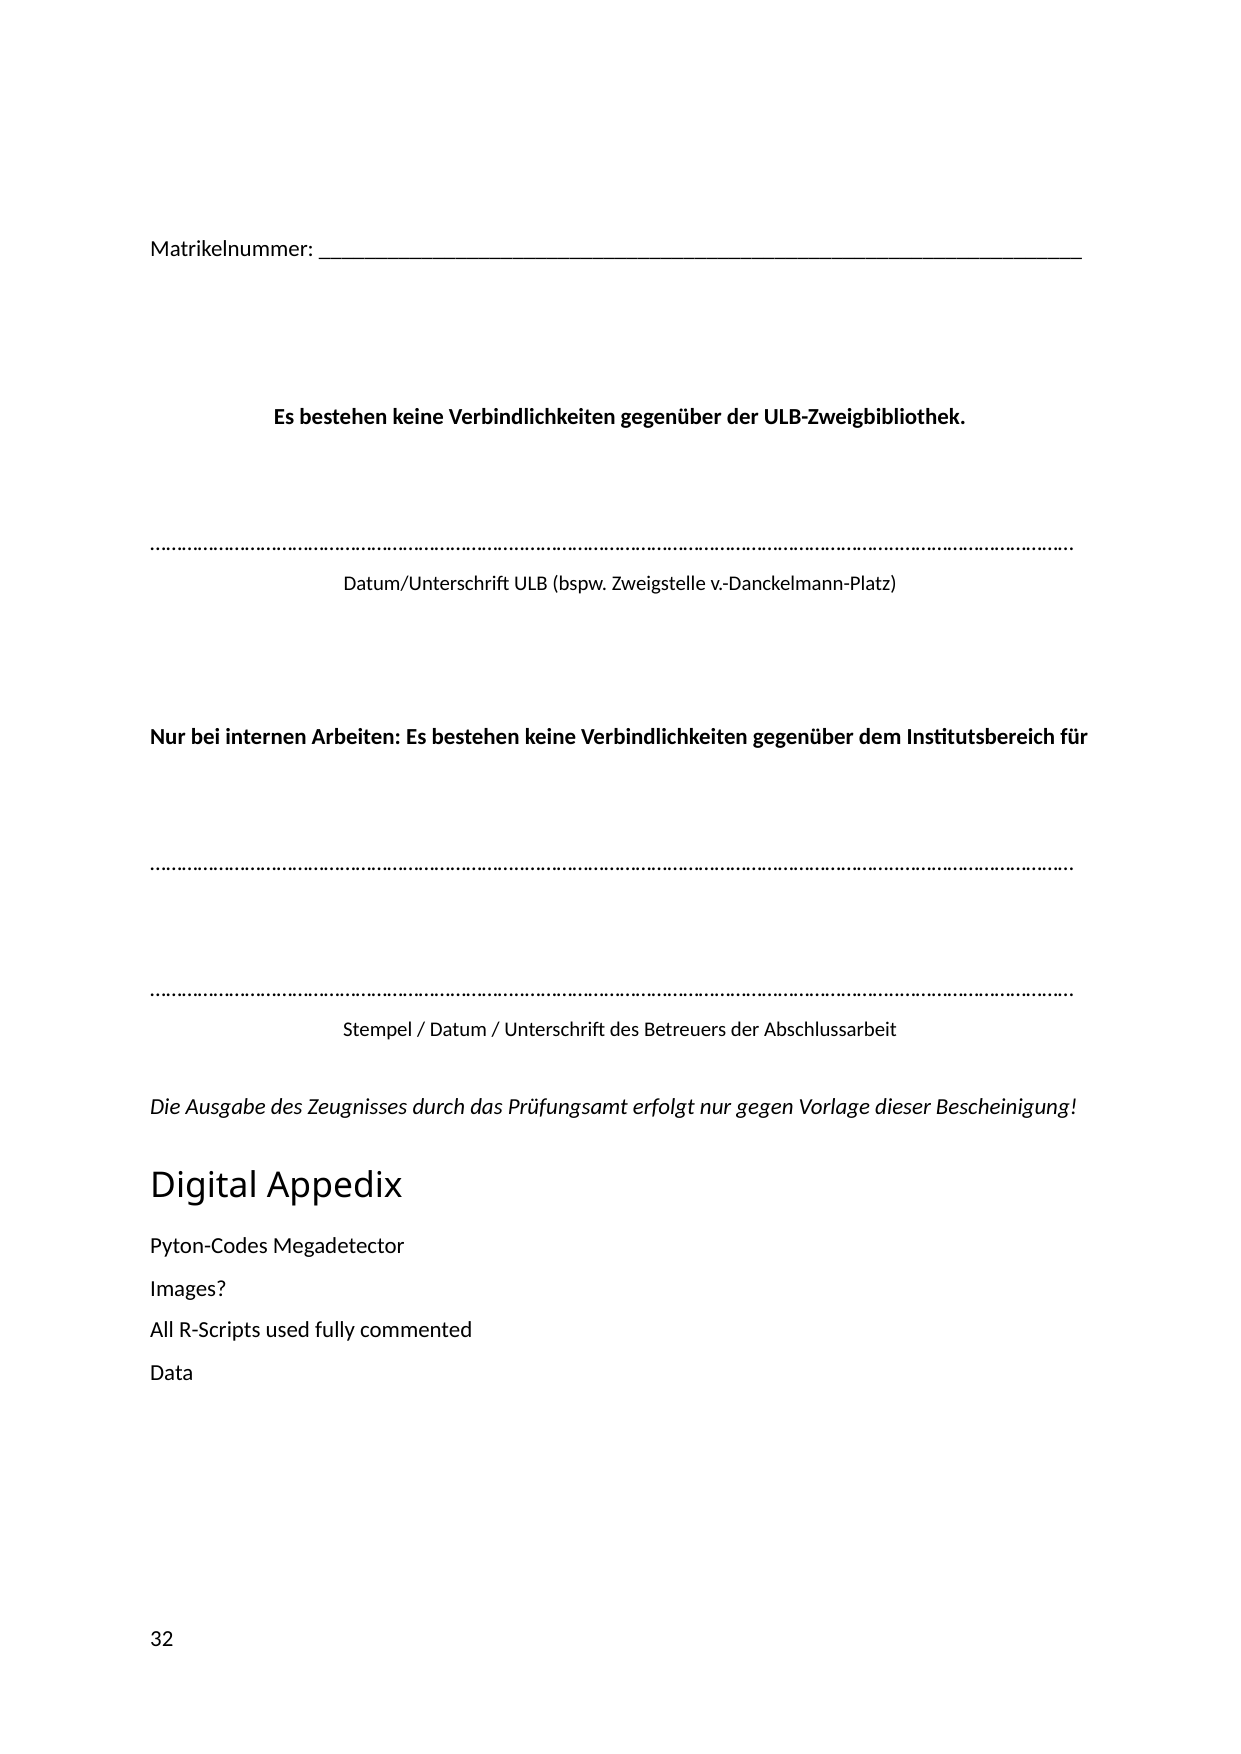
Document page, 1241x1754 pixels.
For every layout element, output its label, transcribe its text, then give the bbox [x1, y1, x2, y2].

text Datum/Unterschrift ULB (bspw. Zweigstelle v.-Danckelmann-Platz) [150, 570, 1090, 595]
text Stempel / Datum / Unterschrift des Betreuers der Abschlussarbeit [150, 1016, 1090, 1042]
text Pyton-Codes Megadetector [150, 1232, 1090, 1260]
subtitle Digital Appedix [150, 1159, 1090, 1208]
text ……………………………………………………………..……………………………………………………………..…………………………… [150, 848, 1090, 876]
text Matrikelnummer: ___________________________________________________________________ [150, 234, 1090, 262]
text All R-Scripts used fully commented [150, 1316, 1090, 1344]
text ……………………………………………………………..……………………………………………………………..…………………………… [150, 528, 1090, 556]
text Es bestehen keine Verbindlichkeiten gegenüber der ULB-Zweigbibliothek. [150, 402, 1090, 430]
text Data [150, 1358, 1090, 1386]
text Nur bei internen Arbeiten: Es bestehen keine Verbindlichkeiten gegenüber dem Institutsbereich für [150, 722, 1090, 750]
text ……………………………………………………………..……………………………………………………………..…………………………… [150, 974, 1090, 1002]
text Die Ausgabe des Zeugnisses durch das Prüfungsamt erfolgt nur gegen Vorlage dieser Bescheinigung! [150, 1092, 1090, 1120]
text Images? [150, 1274, 1090, 1302]
